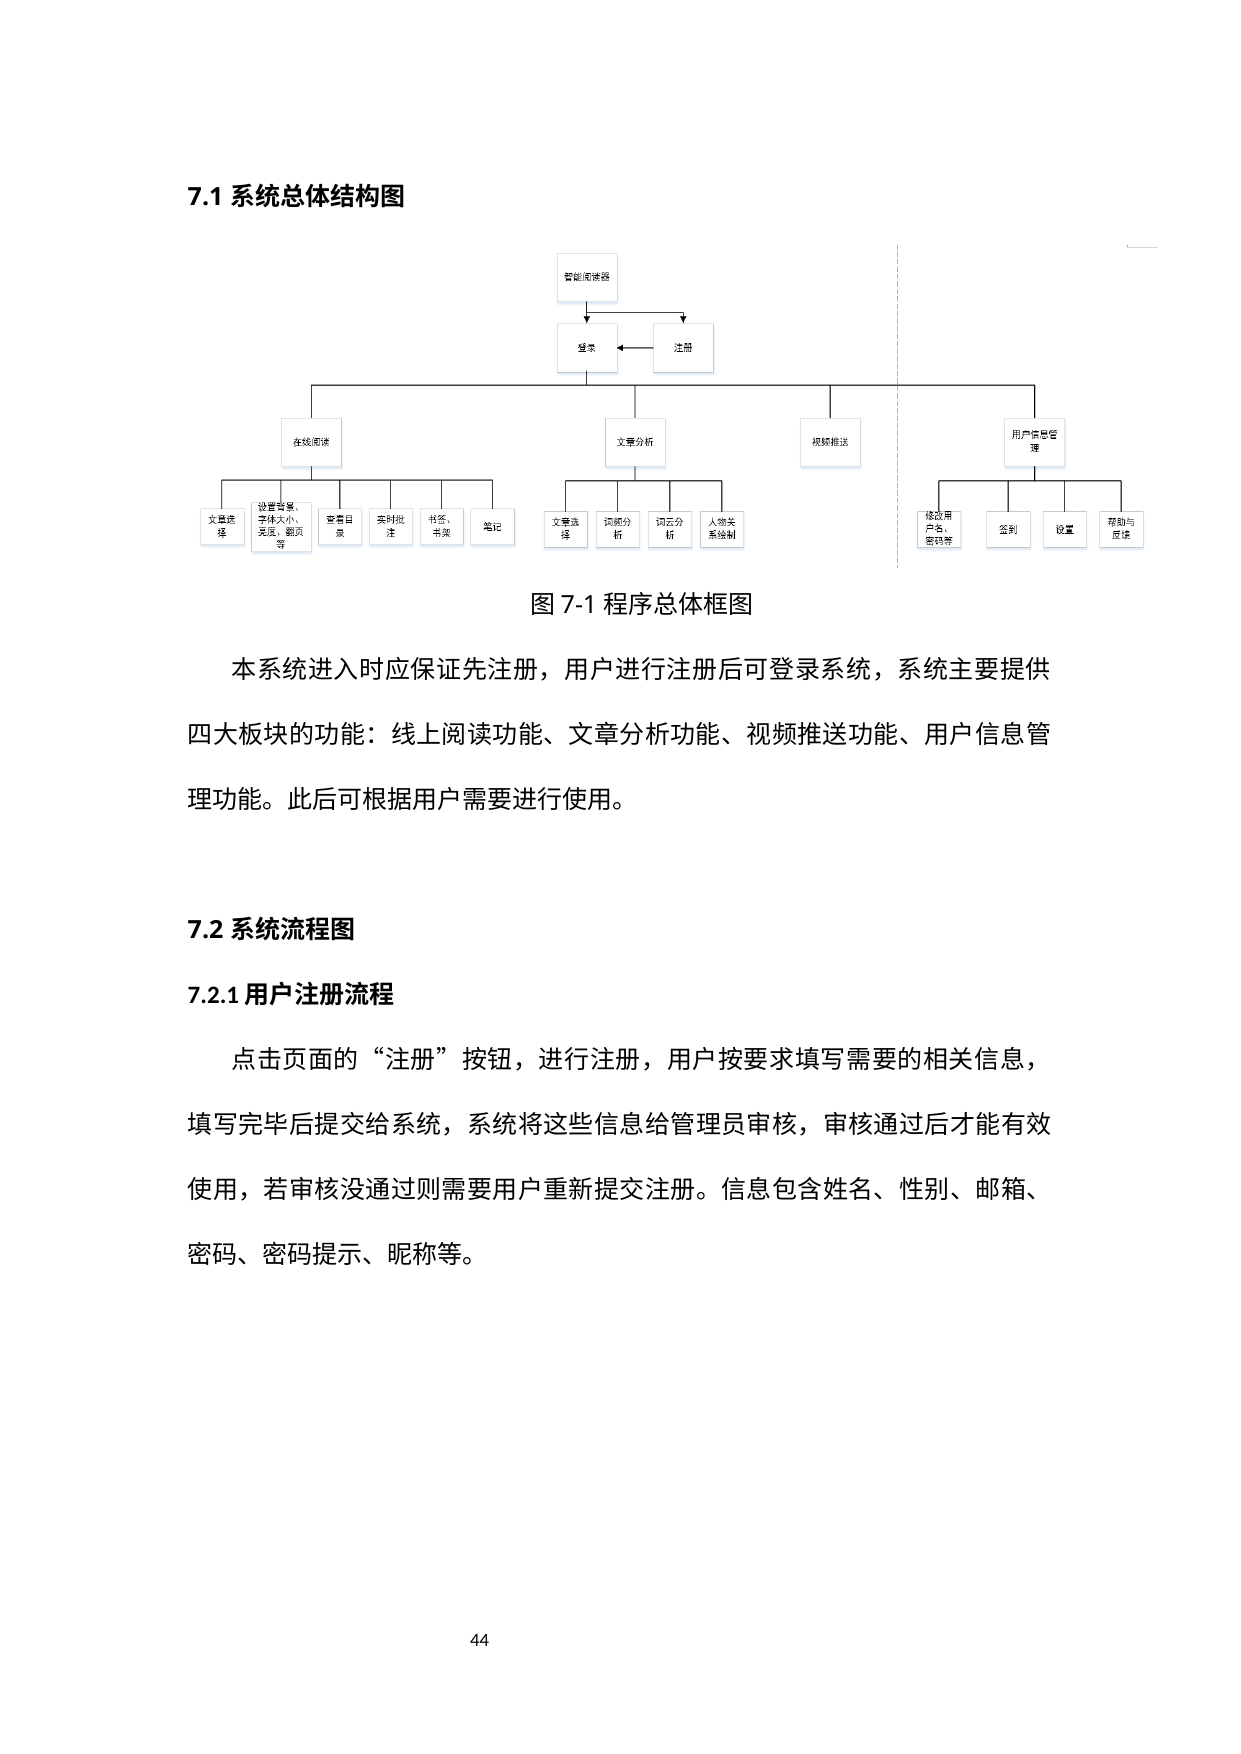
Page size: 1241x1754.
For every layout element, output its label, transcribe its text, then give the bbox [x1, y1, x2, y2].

text 点击页面的“注册”按钮，进行注册，用户按要求填写需要的相关信息，填写完毕后提交给系统，系统将这些信息给管理员审核，审核通过后才能有效使用，若审核没通过则需要用户重新提交注册。信息包含姓名、性别、邮箱、密码、密码提示、昵称等。 [187, 1025, 1053, 1285]
text 7.2 系统流程图 [187, 895, 1053, 960]
text 7.2.1 用户注册流程 [187, 960, 1053, 1025]
picture [187, 245, 1158, 568]
text 图7-1 程序总体框图 [187, 570, 1053, 635]
text 本系统进入时应保证先注册，用户进行注册后可登录系统，系统主要提供四大板块的功能：线上阅读功能、文章分析功能、视频推送功能、用户信息管理功能。此后可根据用户需要进行使用。 [187, 635, 1053, 830]
subtitle 7.1 系统总体结构图 [187, 162, 1053, 227]
